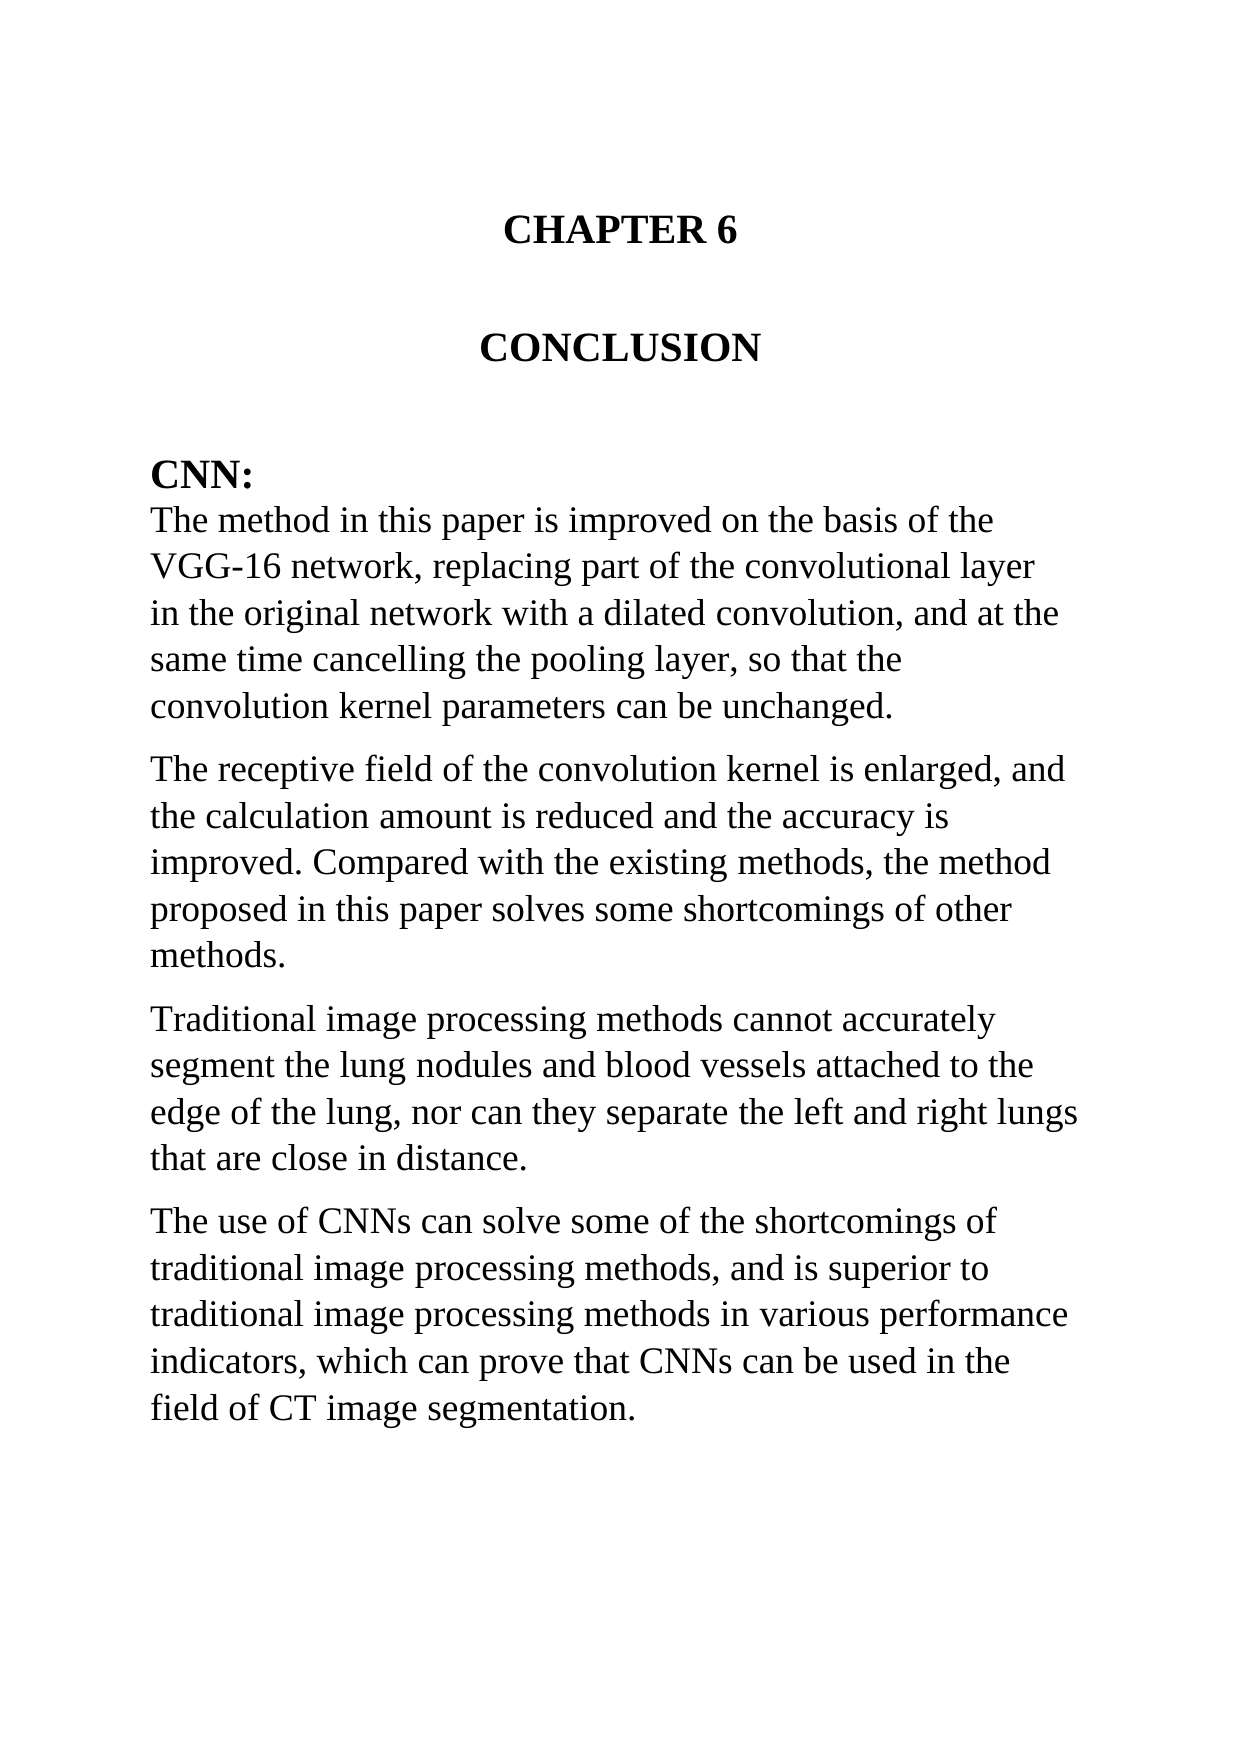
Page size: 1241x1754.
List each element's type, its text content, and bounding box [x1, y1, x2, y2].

text The method in this paper is improved on the basis of the VGG-16 network, replacing part of the convolutional layer in the original network with a dilated convolution, and at the same time cancelling the pooling layer, so that the convolution kernel parameters can be unchanged. [150, 497, 1060, 726]
subtitle CNN: [150, 449, 1240, 497]
text The receptive field of the convolution kernel is enlarged, and the calculation amount is reduced and the accuracy is improved. Compared with the existing methods, the method proposed in this paper solves some shortcomings of other methods. [150, 747, 1073, 976]
text CONCLUSION [149, 322, 1091, 370]
text The use of CNNs can solve some of the shortcomings of traditional image processing methods, and is superior to traditional image processing methods in various performance indicators, which can prove that CNNs can be used in the field of CT image segmentation. [150, 1199, 1073, 1428]
text Traditional image processing methods cannot accurately segment the lung nodules and blood vessels attached to the edge of the lung, nor can they separate the left and right lungs that are close in distance. [150, 996, 1090, 1179]
text CHAPTER 6 [149, 205, 1091, 253]
